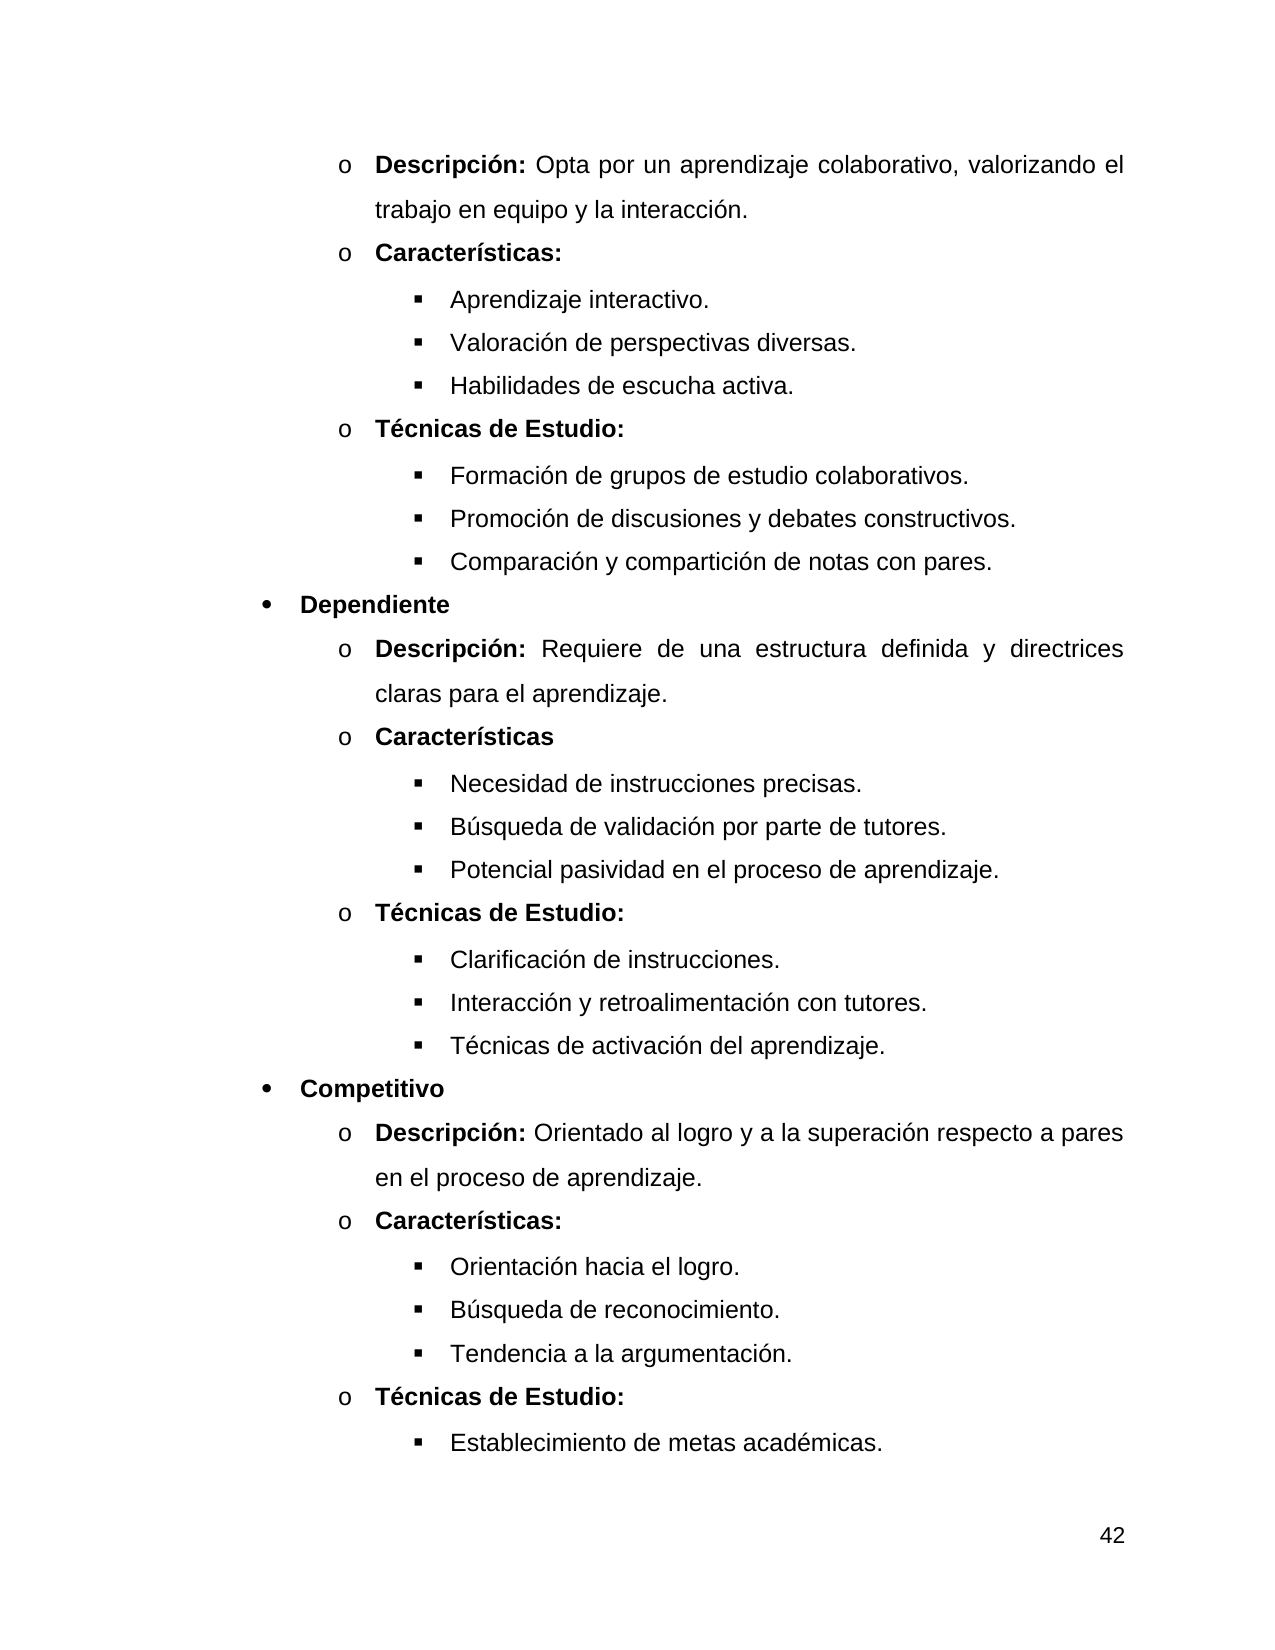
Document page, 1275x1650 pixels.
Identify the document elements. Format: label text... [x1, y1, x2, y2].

list Búsqueda de validación por parte de tutores. [412, 812, 1125, 841]
list Tendencia a la argumentación. [412, 1339, 1125, 1368]
list Técnicas de Estudio: [337, 1382, 1125, 1413]
list Necesidad de instrucciones precisas. [412, 768, 1125, 797]
list Características: [337, 238, 1125, 269]
list Comparación y compartición de notas con pares. [412, 547, 1125, 576]
list Dependiente [262, 591, 1125, 619]
list Competitivo [262, 1074, 1125, 1103]
list Promoción de discusiones y debates constructivos. [412, 504, 1125, 533]
list Interacción y retroalimentación con tutores. [412, 988, 1125, 1017]
list Orientación hacia el logro. [412, 1252, 1125, 1281]
list Características [337, 722, 1125, 753]
list Descripción: Orientado al logro y a la superación respecto a pares en el proceso de aprendizaje. [337, 1117, 1125, 1192]
list Características: [337, 1206, 1125, 1237]
list Potencial pasividad en el proceso de aprendizaje. [412, 855, 1125, 884]
list Descripción: Requiere de una estructura definida y directrices claras para el aprendizaje. [337, 634, 1125, 708]
list Búsqueda de reconocimiento. [412, 1296, 1125, 1324]
list Establecimiento de metas académicas. [412, 1428, 1125, 1457]
list Técnicas de activación del aprendizaje. [412, 1031, 1125, 1060]
list Clarificación de instrucciones. [412, 944, 1125, 973]
list Valoración de perspectivas diversas. [412, 328, 1125, 357]
list Habilidades de escucha activa. [412, 371, 1125, 400]
list Descripción: Opta por un aprendizaje colaborativo, valorizando el trabajo en equipo y la interacción. [337, 150, 1125, 224]
list Aprendizaje interactivo. [412, 285, 1125, 314]
list Técnicas de Estudio: [337, 898, 1125, 929]
list Formación de grupos de estudio colaborativos. [412, 461, 1125, 490]
list Técnicas de Estudio: [337, 414, 1125, 445]
